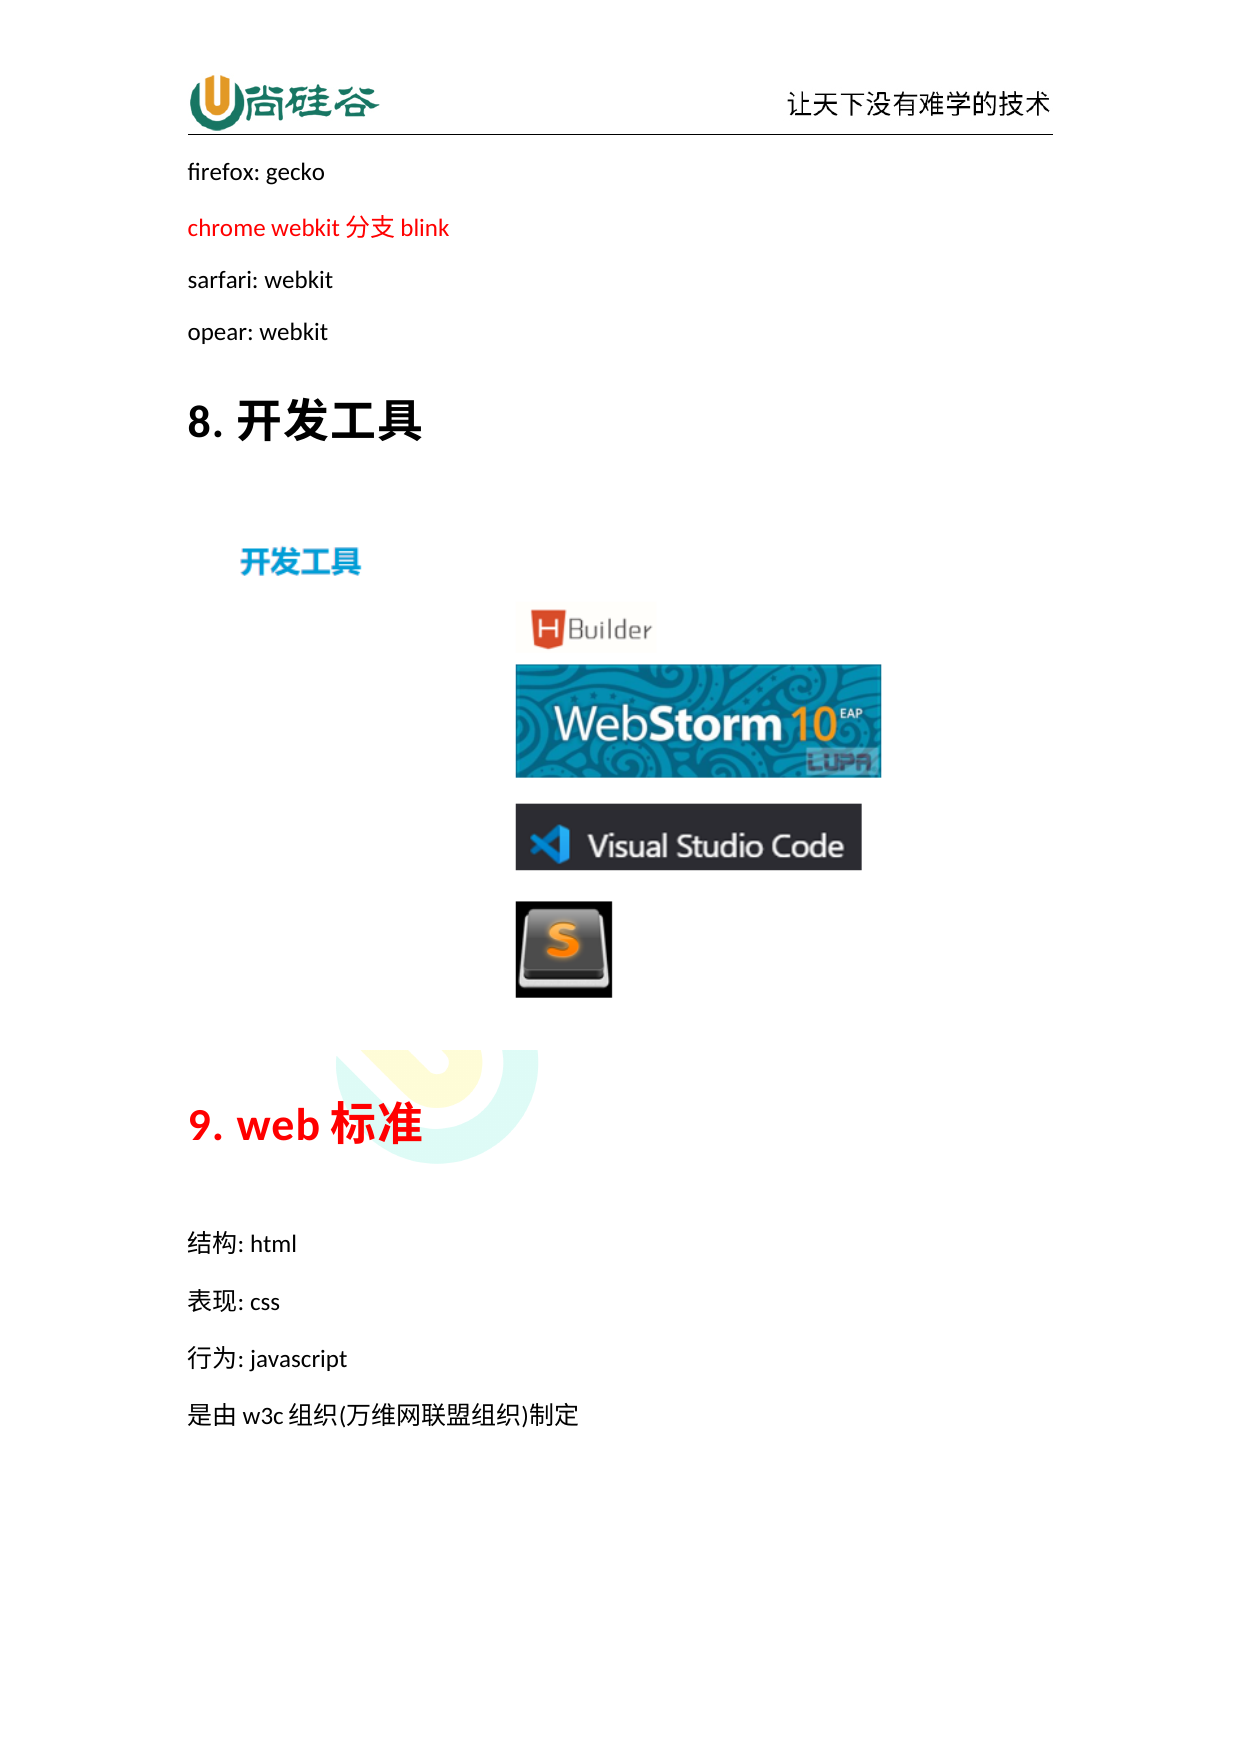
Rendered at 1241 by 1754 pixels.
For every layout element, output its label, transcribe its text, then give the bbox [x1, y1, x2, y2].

picture [187, 73, 1053, 132]
subtitle web标准 [187, 1087, 1053, 1153]
text sarfari: webkit [187, 264, 1053, 295]
subtitle 开发工具 [187, 384, 1053, 450]
text 是由w3c组织(万维网联盟组织)制定 [187, 1395, 1053, 1431]
text chrome webkit分支blink [187, 207, 1053, 244]
list 结构: html [187, 1224, 1053, 1260]
text opear: webkit [187, 316, 1053, 346]
picture [187, 521, 1053, 1050]
list 行为: javascript [187, 1338, 1053, 1374]
list 表现: css [187, 1281, 1053, 1317]
text firefox: gecko [187, 156, 1053, 187]
